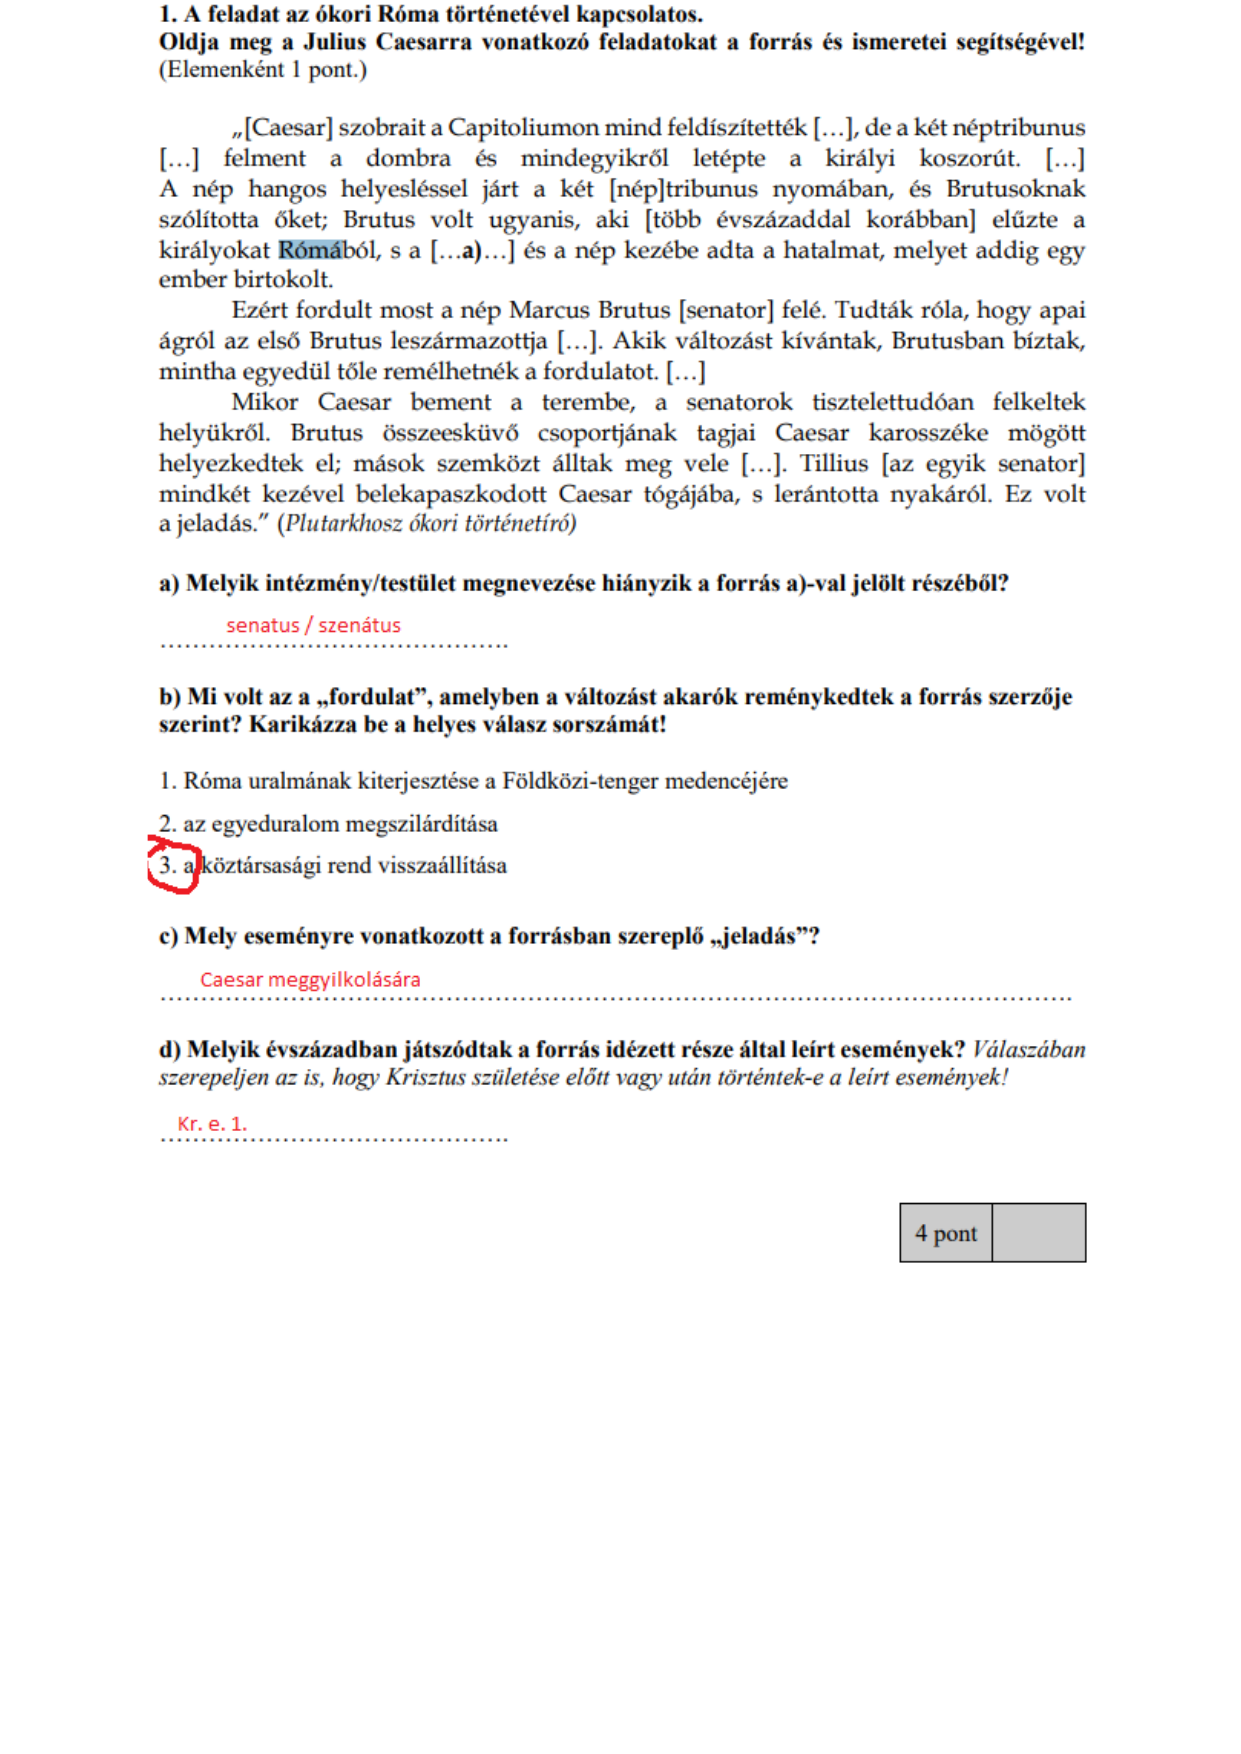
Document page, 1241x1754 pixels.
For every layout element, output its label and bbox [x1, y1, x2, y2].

picture [147, 0, 1093, 1269]
